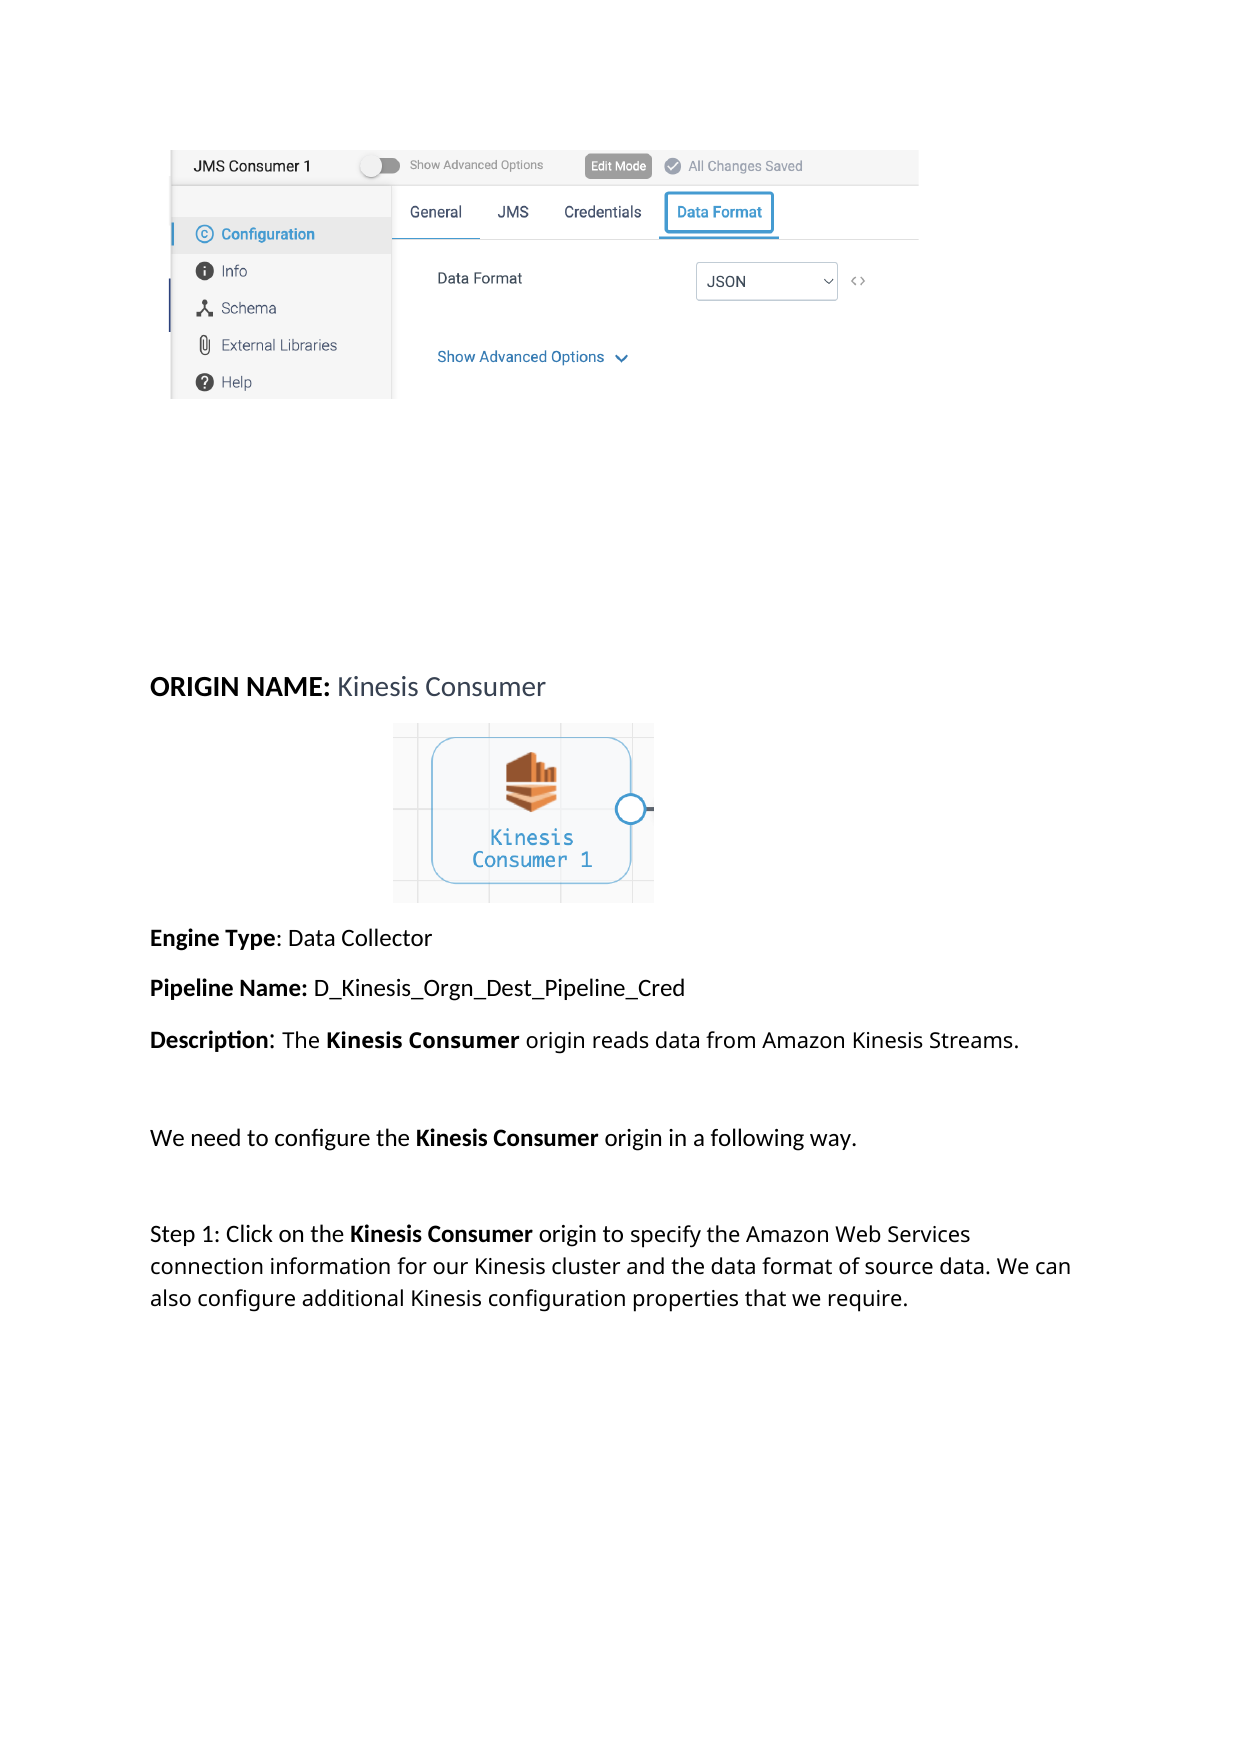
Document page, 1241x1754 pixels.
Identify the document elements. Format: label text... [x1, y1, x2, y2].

text Step 1: Click on the Kinesis Consumer origin to specify the Amazon Web Services connection information for our Kinesis cluster and the data format of source data. We can also configure additional Kinesis configuration properties that we require. [150, 1218, 1090, 1313]
text We need to configure the Kinesis Consumer origin in a following way. [150, 1122, 1090, 1152]
text Engine Type: Data Collector [150, 922, 1090, 953]
text Pipeline Name: D_Kinesis_Orgn_Dest_Pipeline_Cred [150, 972, 1090, 1002]
text Description: The Kinesis Consumer origin reads data from Amazon Kinesis Streams. [150, 1022, 1090, 1056]
text ORIGIN NAME: Kinesis Consumer [150, 668, 1090, 704]
